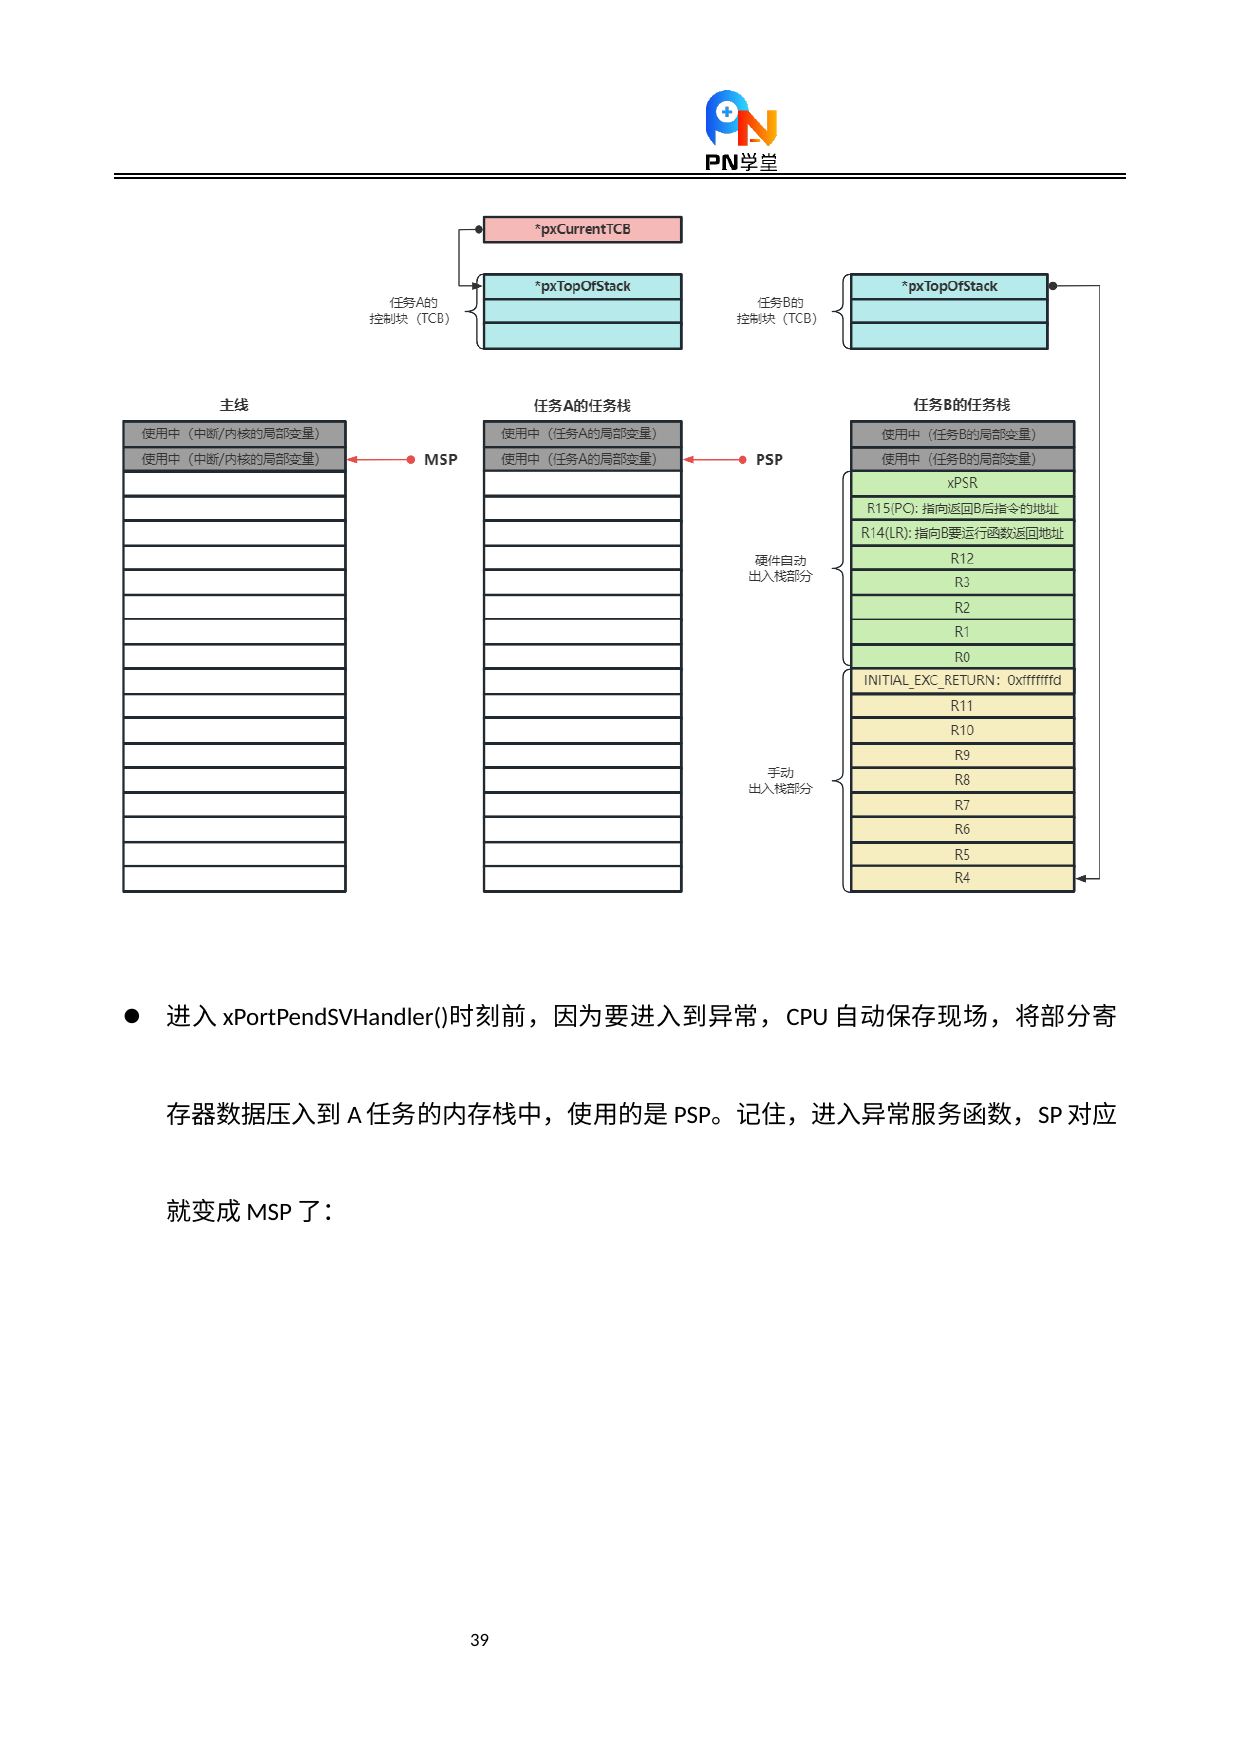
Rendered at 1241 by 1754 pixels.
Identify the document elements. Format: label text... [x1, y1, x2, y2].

list 进入xPortPendSVHandler()时刻前，因为要进入到异常，CPU自动保存现场，将部分寄存器数据压入到A任务的内存栈中，使用的是PSP。记住，进入异常服务函数，SP对应就变成MSP了： [122, 982, 1118, 1242]
picture [705, 90, 777, 171]
picture [122, 206, 1118, 902]
